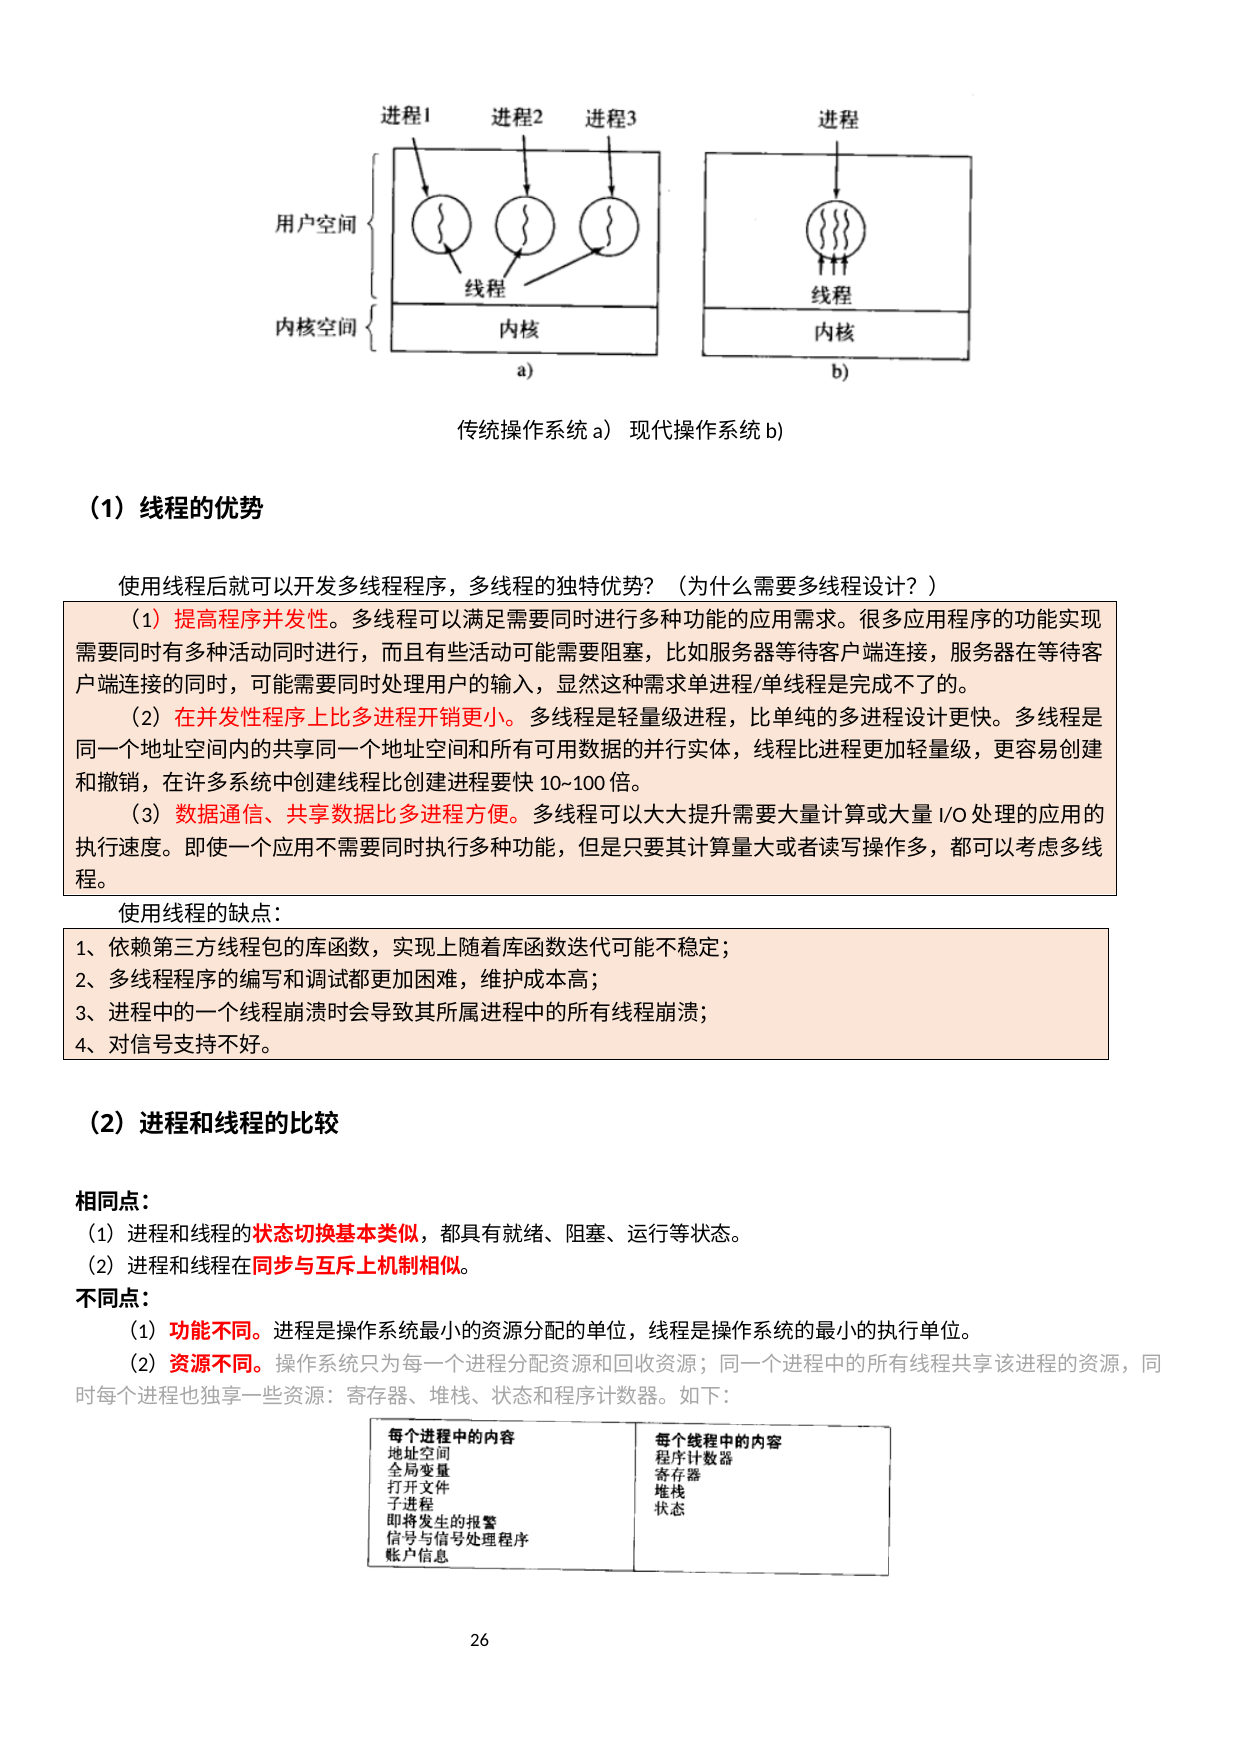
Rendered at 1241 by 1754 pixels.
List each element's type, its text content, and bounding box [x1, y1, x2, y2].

picture [258, 87, 982, 397]
subtitle （1）线程的优势 [75, 474, 1165, 539]
subtitle 进程和线程的比较 [75, 1089, 1165, 1154]
table_header 依赖第三方线程包的库函数，实现上随着库函数迭代可能不稳定； 多线程程序的编写和调试都更加困难，维护成本高； 进程中的一个线程崩溃时会导致其所属进程中的所有线程崩溃； 对信号支持不好。 [64, 929, 1108, 1059]
list 资源不同。操作系统只为每一个进程分配资源和回收资源；同一个进程中的所有线程共享该进程的资源，同时每个进程也独享一些资源：寄存器、堆栈、状态和程序计数器。如下： [75, 1346, 1165, 1411]
list 功能不同。进程是操作系统最小的资源分配的单位，线程是操作系统的最小的执行单位。 [75, 1313, 1165, 1346]
picture [348, 1411, 892, 1580]
text 使用线程的缺点： [75, 896, 1165, 928]
text 相同点： [75, 1183, 1165, 1216]
list 进程和线程的状态切换基本类似，都具有就绪、阻塞、运行等状态。 [75, 1216, 1165, 1248]
text 不同点： [75, 1281, 1165, 1313]
table_header （1）提高程序并发性。多线程可以满足需要同时进行多种功能的应用需求。很多应用程序的功能实现需要同时有多种活动同时进行，而且有些活动可能需要阻塞，比如服务器等待客户端连接，服务器在等待客户端连接的同时，可能需要同时处理用户的输入，显然这种需求单进程/单线程是完成不了的。 （2）在并发性程序上比多进程开销更小。多线程是轻量级进程，比单纯的多进程设计更快。多线程是同一个地址空间内的共享同一个地址空间和所有可用数据的并行实体，线程比进程更加轻量级，更容易创建和撤销，在许多系统中创建线程比创建进程要快10~100倍。 （3）数据通信、共享数据比多进程方便。多线程可以大大提升需要大量计算或大量I/O处理的应用的执行速度。即使一个应用不需要同时执行多种功能，但是只要其计算量大或者读写操作多，都可以考虑多线程。 [64, 602, 1116, 894]
list 进程和线程在同步与互斥上机制相似。 [75, 1248, 1165, 1281]
text 传统操作系统a） 现代操作系统b) [75, 413, 1165, 445]
text 使用线程后就可以开发多线程程序，多线程的独特优势？（为什么需要多线程设计？） [75, 568, 1165, 601]
